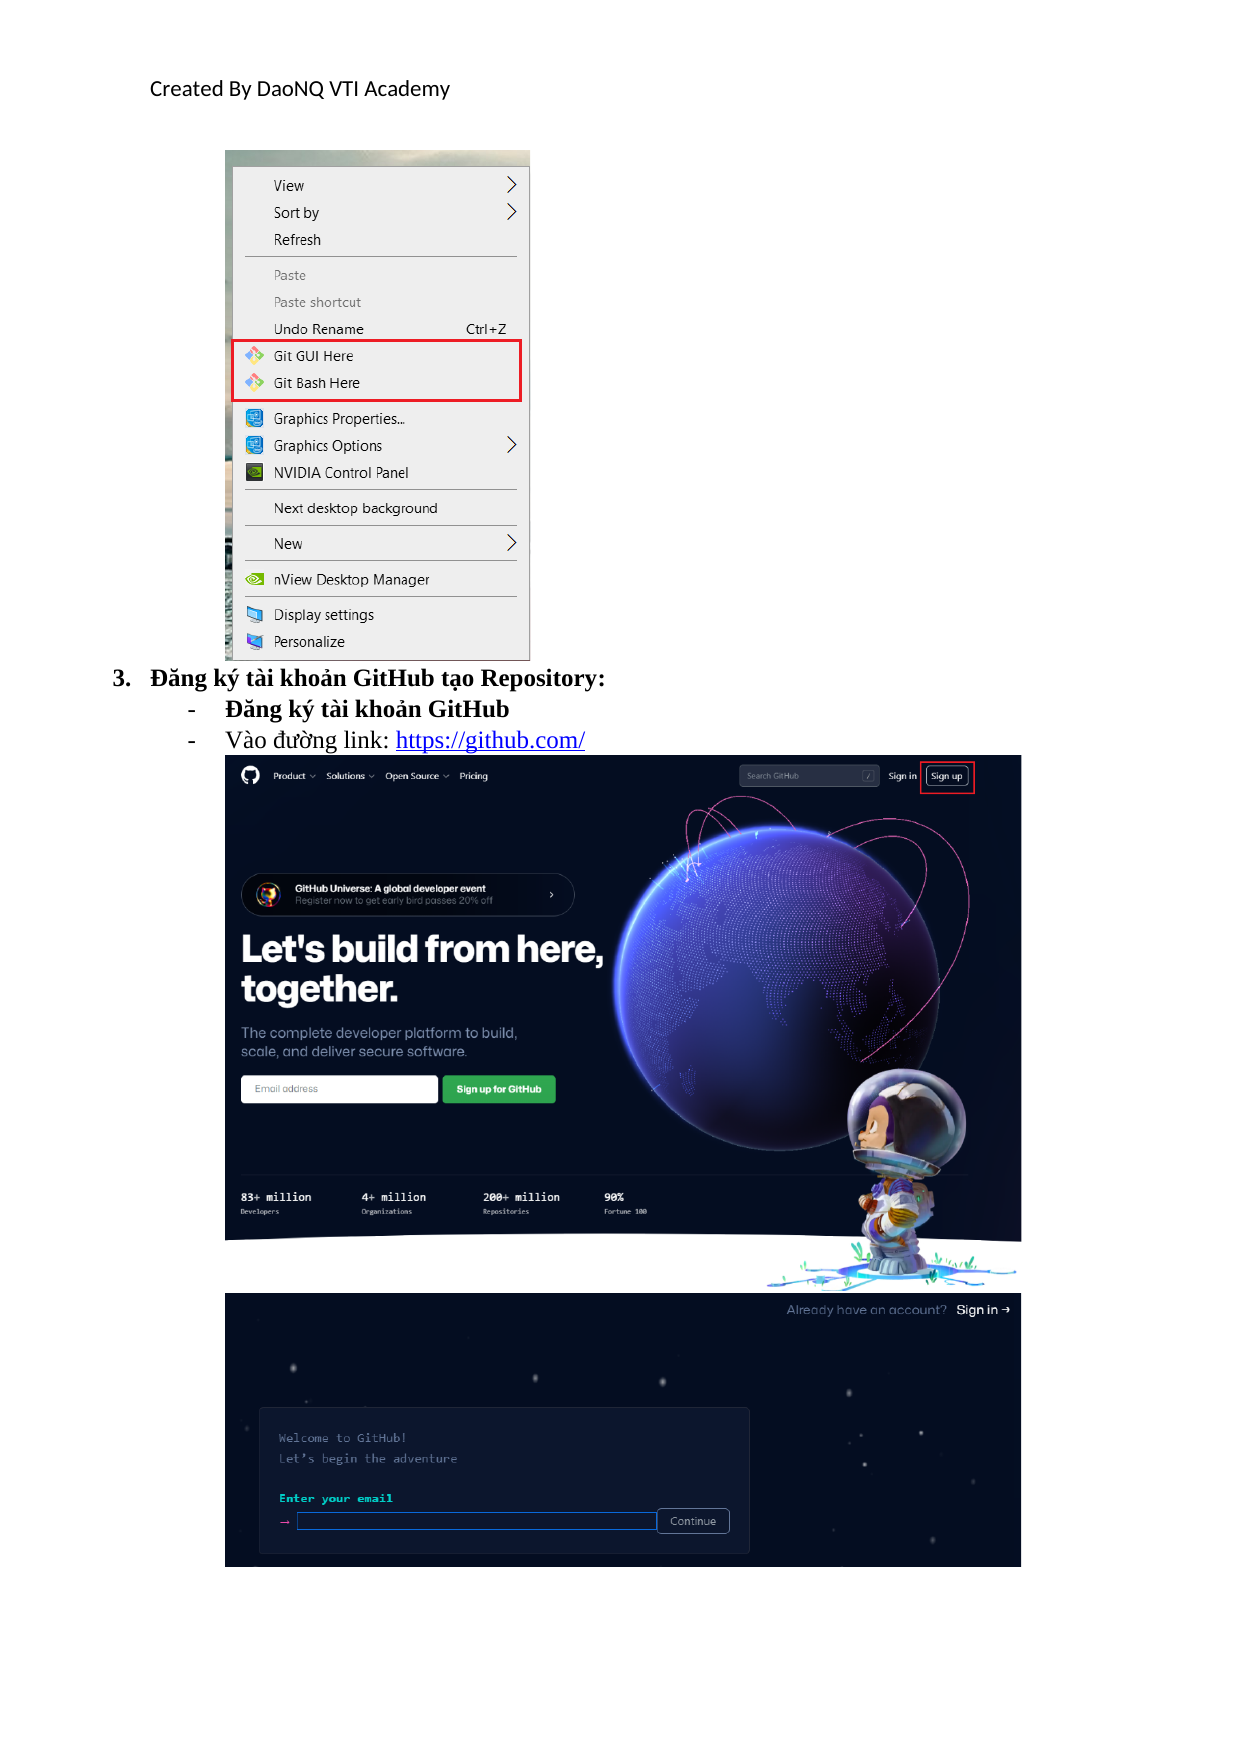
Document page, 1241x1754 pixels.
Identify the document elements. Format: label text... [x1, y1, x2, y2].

list Đăng ký tài khoản GitHub tạo Repository: [112, 663, 1090, 691]
list Đăng ký tài khoản GitHub [187, 694, 1090, 722]
picture [225, 1293, 1022, 1567]
picture [225, 755, 1022, 1291]
list Vào đường link: https://github.com/ [187, 725, 1090, 753]
picture [225, 150, 530, 661]
